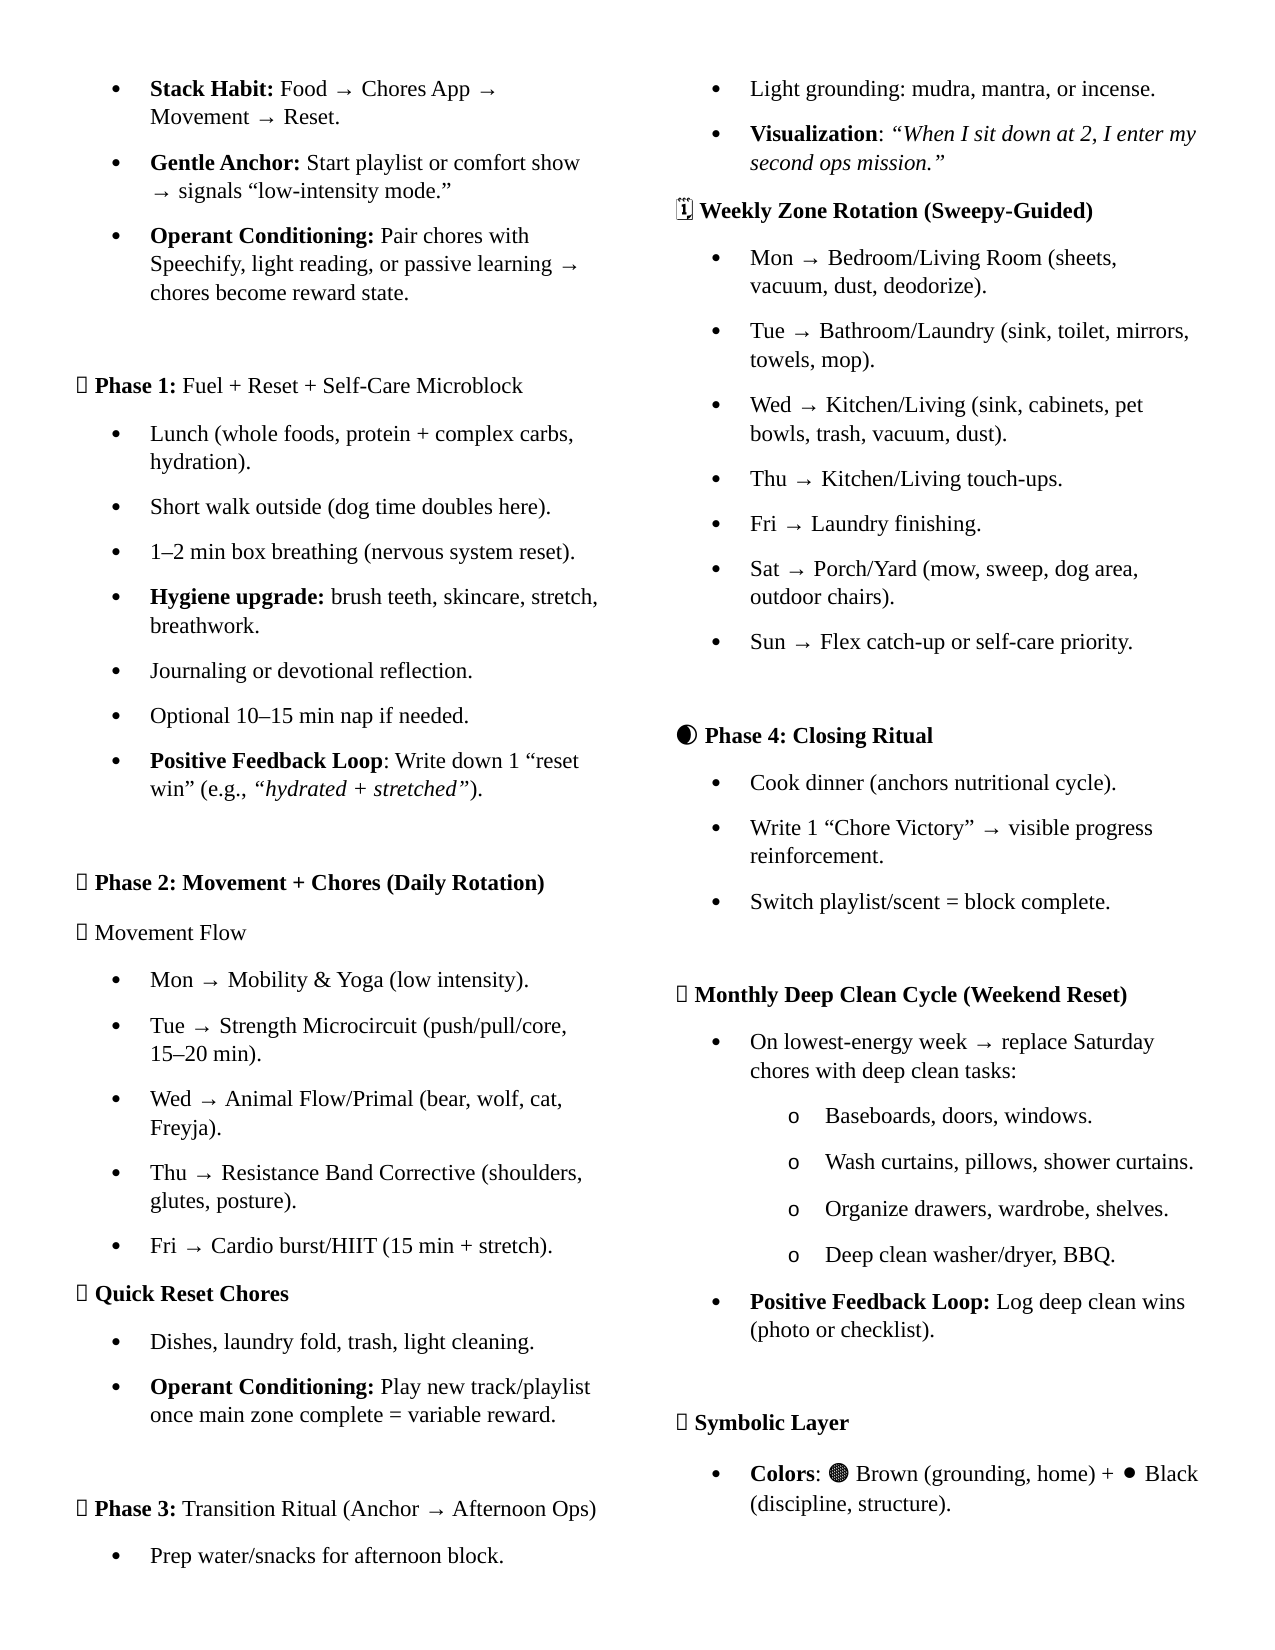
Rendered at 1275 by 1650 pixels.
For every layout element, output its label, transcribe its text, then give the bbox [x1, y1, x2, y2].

text 🔄 Movement Flow [75, 916, 600, 947]
list Wed → Kitchen/Living (sink, cabinets, pet bowls, trash, vacuum, dust). [712, 391, 1200, 446]
list Thu → Resistance Band Corrective (shoulders, glutes, posture). [112, 1159, 600, 1213]
list Tue → Bathroom/Laundry (sink, toilet, mirrors, towels, mop). [712, 318, 1200, 372]
list Short walk outside (dog time doubles here). [112, 493, 600, 519]
list Stack Habit: Food → Chores App → Movement → Reset. [112, 75, 600, 130]
list Operant Conditioning: Pair chores with Speechify, light reading, or passive learning → chores become reward state. [112, 222, 600, 305]
text 🔑 Phase 3: Transition Ritual (Anchor → Afternoon Ops) [75, 1492, 600, 1523]
list Fri → Laundry finishing. [712, 510, 1200, 536]
list Prep water/snacks for afternoon block. [112, 1542, 600, 1568]
list Positive Feedback Loop: Log deep clean wins (photo or checklist). [712, 1288, 1200, 1342]
list Journaling or devotional reflection. [112, 657, 600, 683]
text 🌒 Phase 4: Closing Ritual [675, 719, 1200, 750]
text 🧹 Monthly Deep Clean Cycle (Weekend Reset) [675, 978, 1200, 1009]
list Switch playlist/scent = block complete. [712, 888, 1200, 914]
list Fri → Cardio burst/HIIT (15 min + stretch). [112, 1232, 600, 1259]
list Positive Feedback Loop: Write down 1 “reset win” (e.g., “hydrated + stretched”). [112, 747, 600, 802]
text 🗓 Weekly Zone Rotation (Sweepy-Guided) [675, 194, 1200, 225]
text 🌀 Phase 2: Movement + Chores (Daily Rotation) [75, 866, 600, 897]
list Light grounding: mudra, mantra, or incense. [712, 75, 1200, 101]
list Write 1 “Chore Victory” → visible progress reinforcement. [712, 814, 1200, 869]
list Sat → Porch/Yard (mow, sweep, dog area, outdoor chairs). [712, 555, 1200, 610]
list On lowest-energy week → replace Saturday chores with deep clean tasks: [712, 1028, 1200, 1083]
list Colors: 🟤 Brown (grounding, home) + ⚫ Black (discipline, structure). [712, 1457, 1200, 1516]
list Tue → Strength Microcircuit (push/pull/core, 15–20 min). [112, 1012, 600, 1066]
list Deep clean washer/dryer, BBQ. [787, 1241, 1200, 1269]
list 1–2 min box breathing (nervous system reset). [112, 538, 600, 564]
list Thu → Kitchen/Living touch-ups. [712, 465, 1200, 491]
list Optional 10–15 min nap if needed. [112, 702, 600, 728]
list Visualization: “When I sit down at 2, I enter my second ops mission.” [712, 120, 1200, 175]
list Mon → Bedroom/Living Room (sheets, vacuum, dust, deodorize). [712, 244, 1200, 299]
text 🧽 Quick Reset Chores [75, 1277, 600, 1309]
text 🎨 Symbolic Layer [675, 1406, 1200, 1438]
list Wed → Animal Flow/Primal (bear, wolf, cat, Freyja). [112, 1085, 600, 1140]
list Cook dinner (anchors nutritional cycle). [712, 769, 1200, 795]
list Operant Conditioning: Play new track/playlist once main zone complete = variable reward. [112, 1373, 600, 1428]
list Baseboards, doors, windows. [787, 1102, 1200, 1129]
list Dishes, laundry fold, trash, light cleaning. [112, 1328, 600, 1354]
list Organize drawers, wardrobe, shelves. [787, 1195, 1200, 1222]
list Hygiene upgrade: brush teeth, skincare, stretch, breathwork. [112, 583, 600, 638]
list Mon → Mobility & Yoga (low intensity). [112, 967, 600, 993]
list Wash curtains, pillows, shower curtains. [787, 1148, 1200, 1176]
list Gentle Anchor: Start playlist or comfort show → signals “low-intensity mode.” [112, 148, 600, 203]
list Lunch (whole foods, protein + complex carbs, hydration). [112, 419, 600, 474]
text 🌱 Phase 1: Fuel + Reset + Self-Care Microblock [75, 369, 600, 400]
list Sun → Flex catch-up or self-care priority. [712, 628, 1200, 655]
